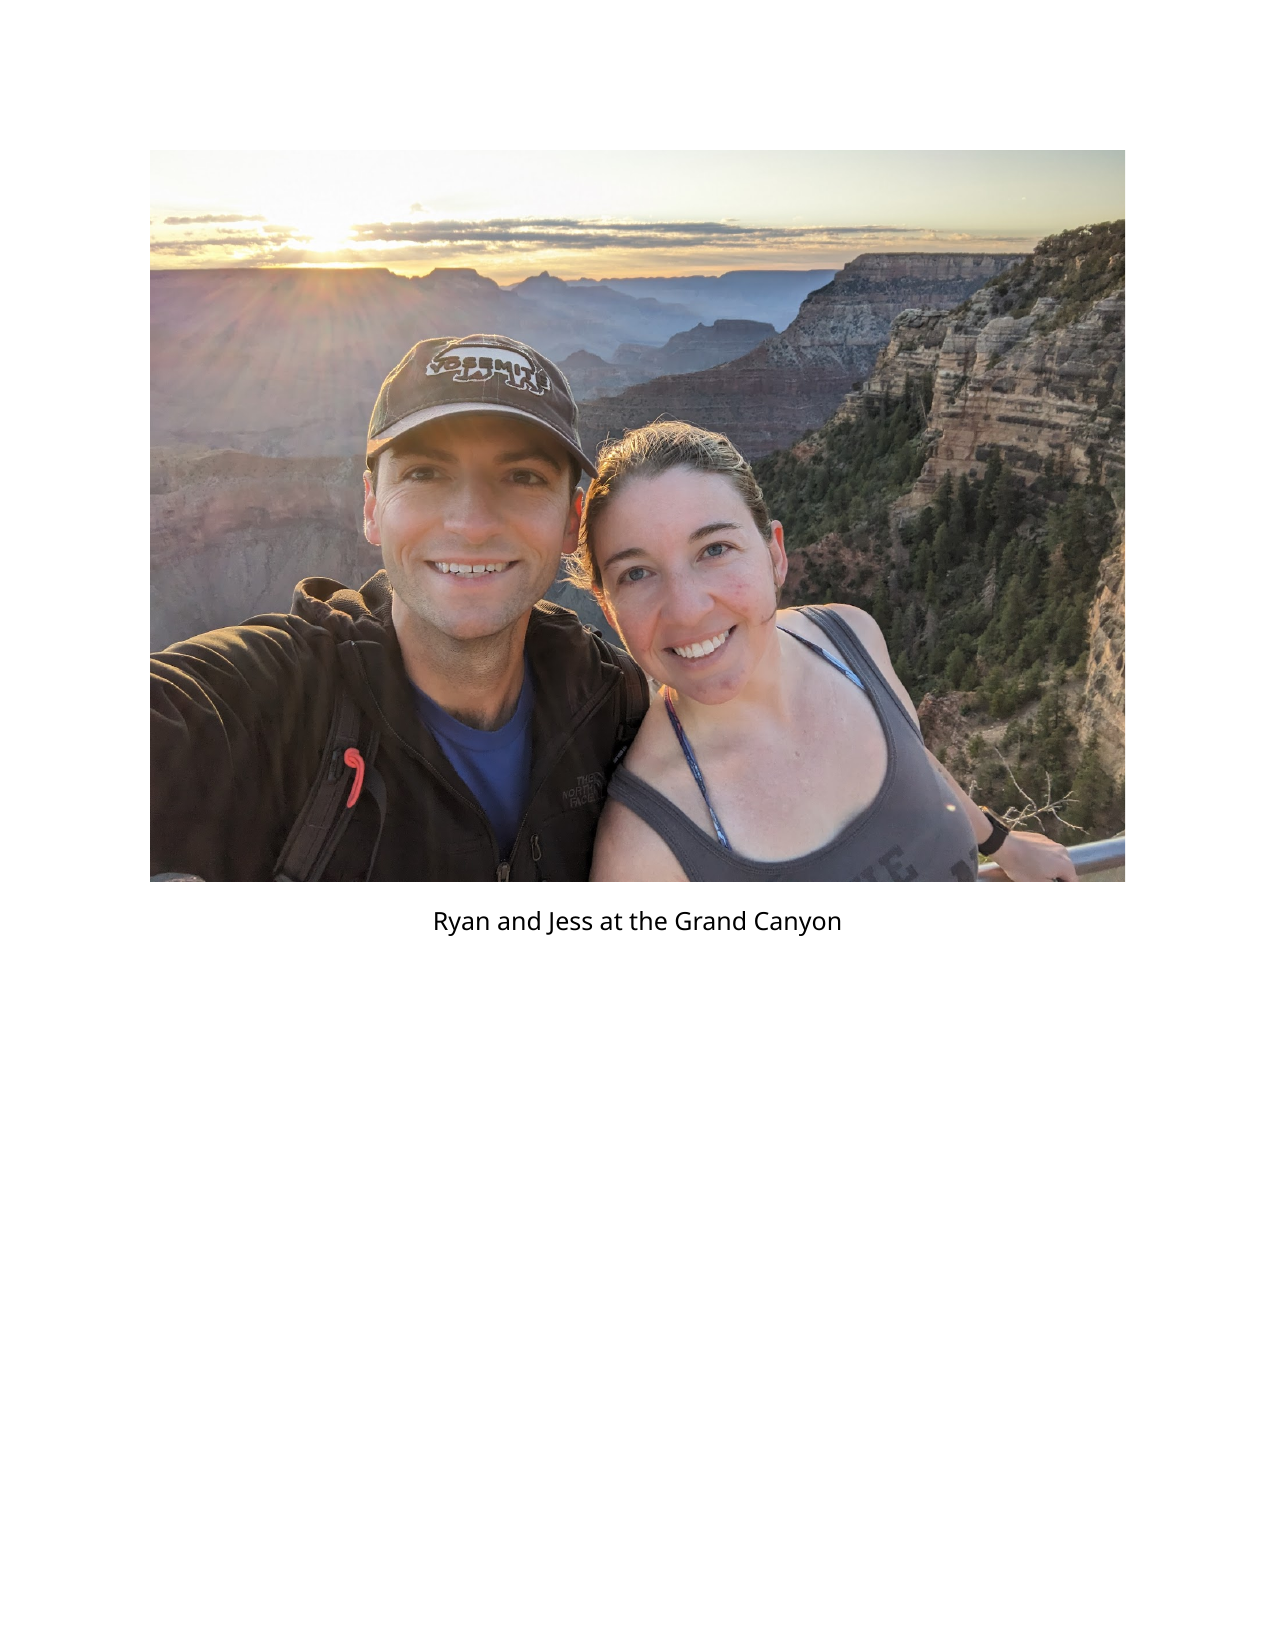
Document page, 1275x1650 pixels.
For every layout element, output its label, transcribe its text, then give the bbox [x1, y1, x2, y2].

text Ryan and Jess at the Grand Canyon [150, 903, 1125, 937]
picture [150, 150, 1125, 882]
